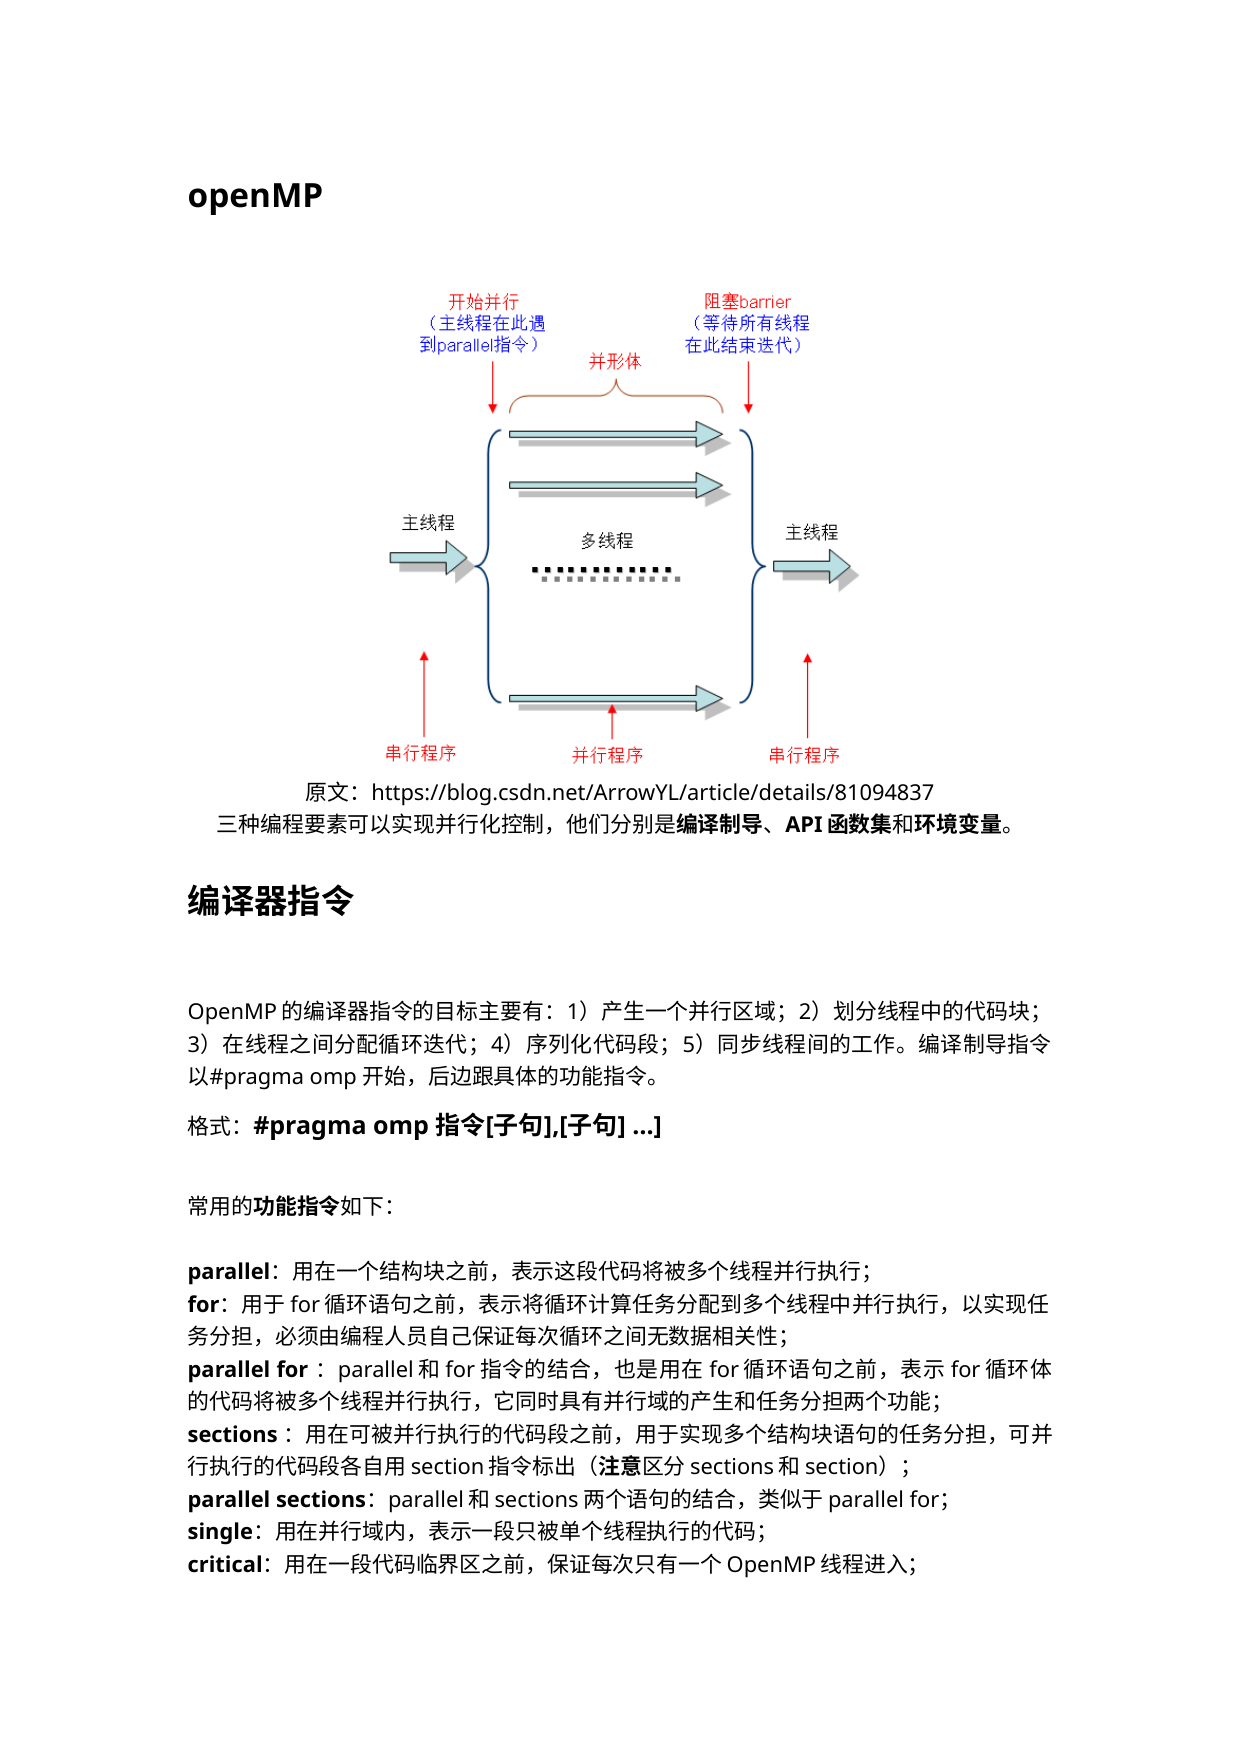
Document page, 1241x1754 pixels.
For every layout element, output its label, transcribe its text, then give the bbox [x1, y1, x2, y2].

text single：用在并行域内，表示一段只被单个线程执行的代码； [187, 1514, 1053, 1546]
picture [377, 287, 863, 771]
text parallel for ：parallel和for指令的结合，也是用在for循环语句之前，表示for循环体的代码将被多个线程并行执行，它同时具有并行域的产生和任务分担两个功能； [187, 1351, 1053, 1416]
text sections ：用在可被并行执行的代码段之前，用于实现多个结构块语句的任务分担，可并行执行的代码段各自用section指令标出（注意区分sections和section）； [187, 1416, 1053, 1481]
subtitle 编译器指令 [187, 867, 1053, 932]
text 原文：https://blog.csdn.net/ArrowYL/article/details/81094837 [187, 775, 1053, 807]
text OpenMP的编译器指令的目标主要有：1）产生一个并行区域；2）划分线程中的代码块；3）在线程之间分配循环迭代；4）序列化代码段；5）同步线程间的工作。编译制导指令以#pragma omp 开始，后边跟具体的功能指令。 [187, 994, 1053, 1091]
text 三种编程要素可以实现并行化控制，他们分别是编译制导、API函数集和环境变量。 [187, 807, 1053, 840]
text critical：用在一段代码临界区之前，保证每次只有一个OpenMP线程进入； [187, 1546, 1053, 1579]
subtitle openMP [187, 162, 1053, 227]
text 格式：#pragma omp 指令[子句],[子句] …] [187, 1091, 1053, 1156]
text for：用于for循环语句之前，表示将循环计算任务分配到多个线程中并行执行，以实现任务分担，必须由编程人员自己保证每次循环之间无数据相关性； [187, 1286, 1053, 1351]
text parallel sections：parallel和sections两个语句的结合，类似于parallel for； [187, 1481, 1053, 1514]
text parallel：用在一个结构块之前，表示这段代码将被多个线程并行执行； [187, 1254, 1053, 1286]
text 常用的功能指令如下： [187, 1189, 1053, 1221]
